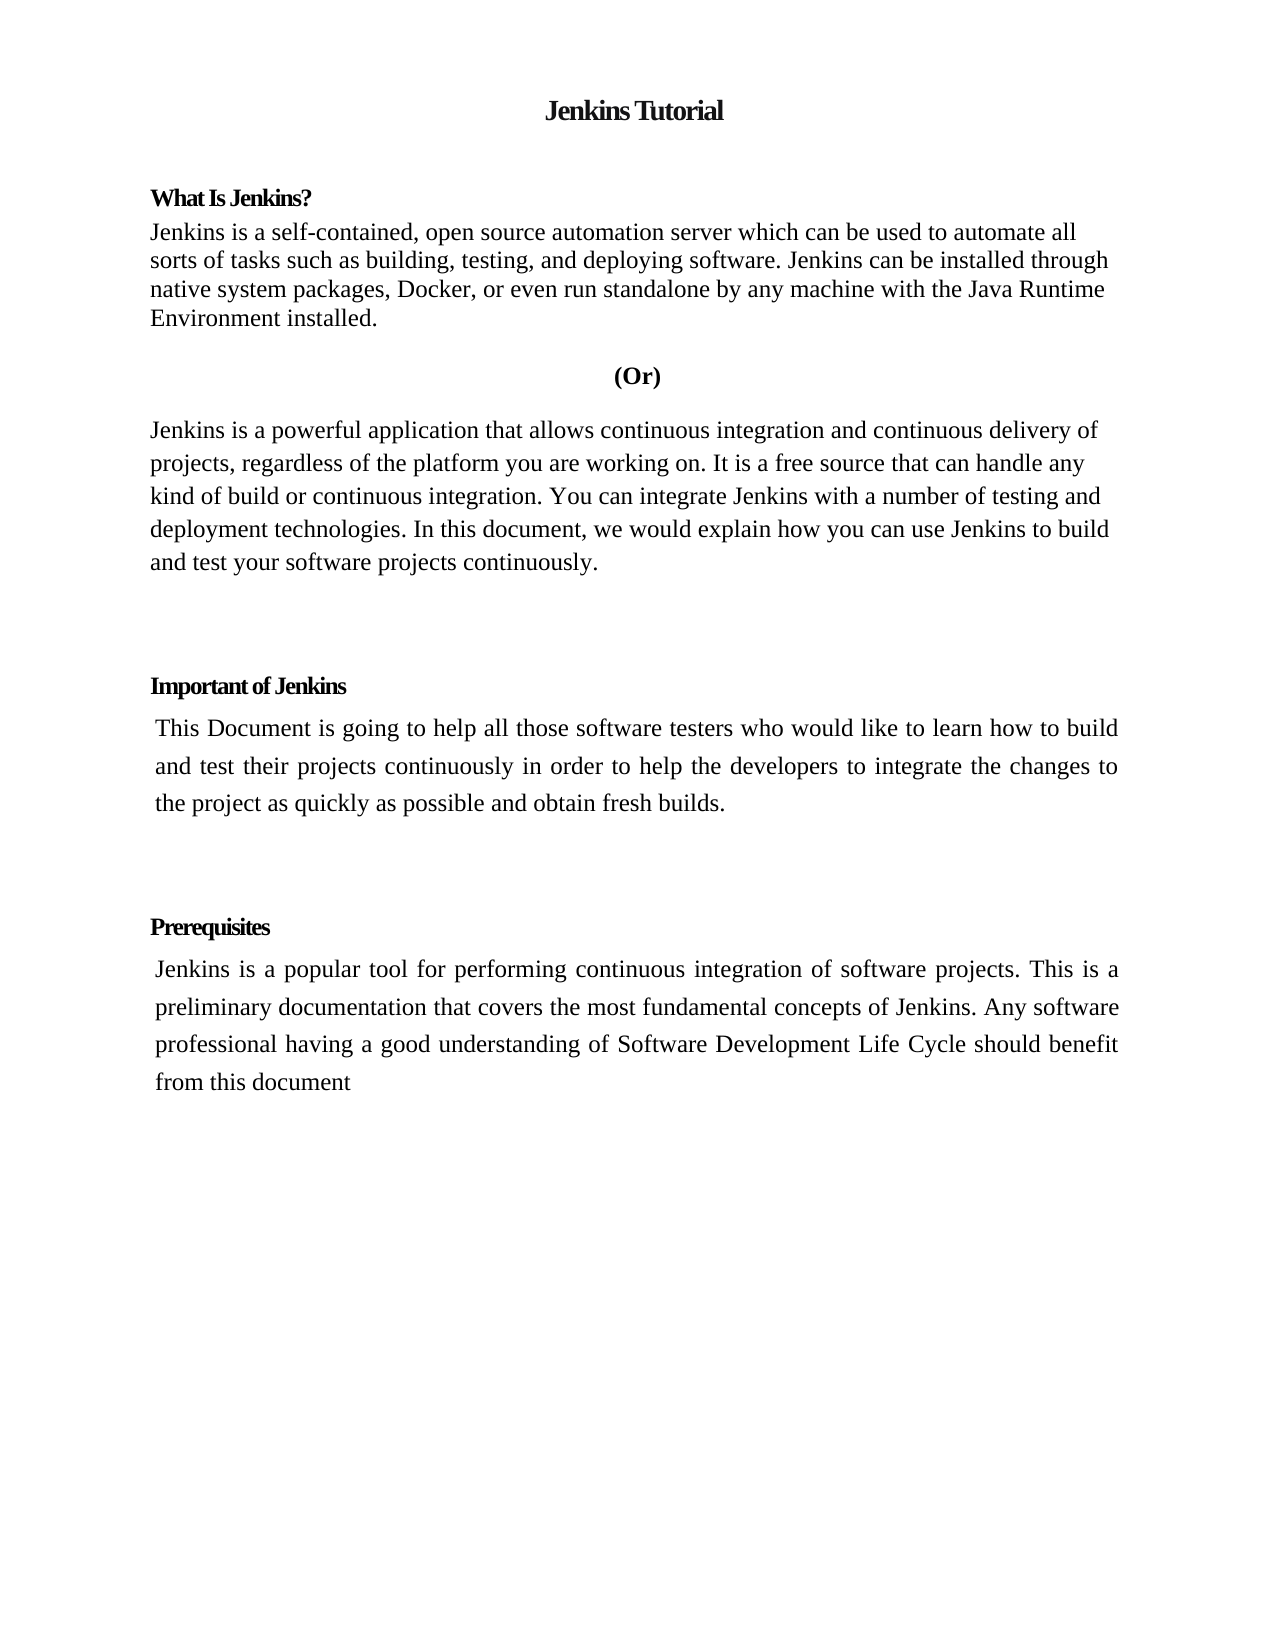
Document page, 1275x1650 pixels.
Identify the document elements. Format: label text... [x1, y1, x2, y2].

text Jenkins is a powerful application that allows continuous integration and continuous delivery of projects, regardless of the platform you are working on. It is a free source that can handle any kind of build or continuous integration. You can integrate Jenkins with a number of testing and deployment technologies. In this document, we would explain how you can use Jenkins to build and test your software projects continuously. [150, 415, 1125, 576]
subtitle Prerequisites [150, 894, 1120, 941]
text (Or) [150, 361, 1125, 390]
text Jenkins is a self-contained, open source automation server which can be used to automate all sorts of tasks such as building, testing, and deploying software. Jenkins can be installed through native system packages, Docker, or even run standalone by any machine with the Java Runtime Environment installed. [150, 217, 1125, 332]
subtitle Important of Jenkins [150, 653, 1120, 699]
text This Document is going to help all those software testers who would like to learn how to build and test their projects continuously in order to help the developers to integrate the changes to the project as quickly as possible and obtain fresh builds. [155, 704, 1120, 817]
text What Is Jenkins? [150, 165, 1120, 212]
text Jenkins is a popular tool for performing continuous integration of software projects. This is a preliminary documentation that covers the most fundamental concepts of Jenkins. Any software professional having a good understanding of Software Development Life Cycle should benefit from this document [155, 946, 1120, 1096]
